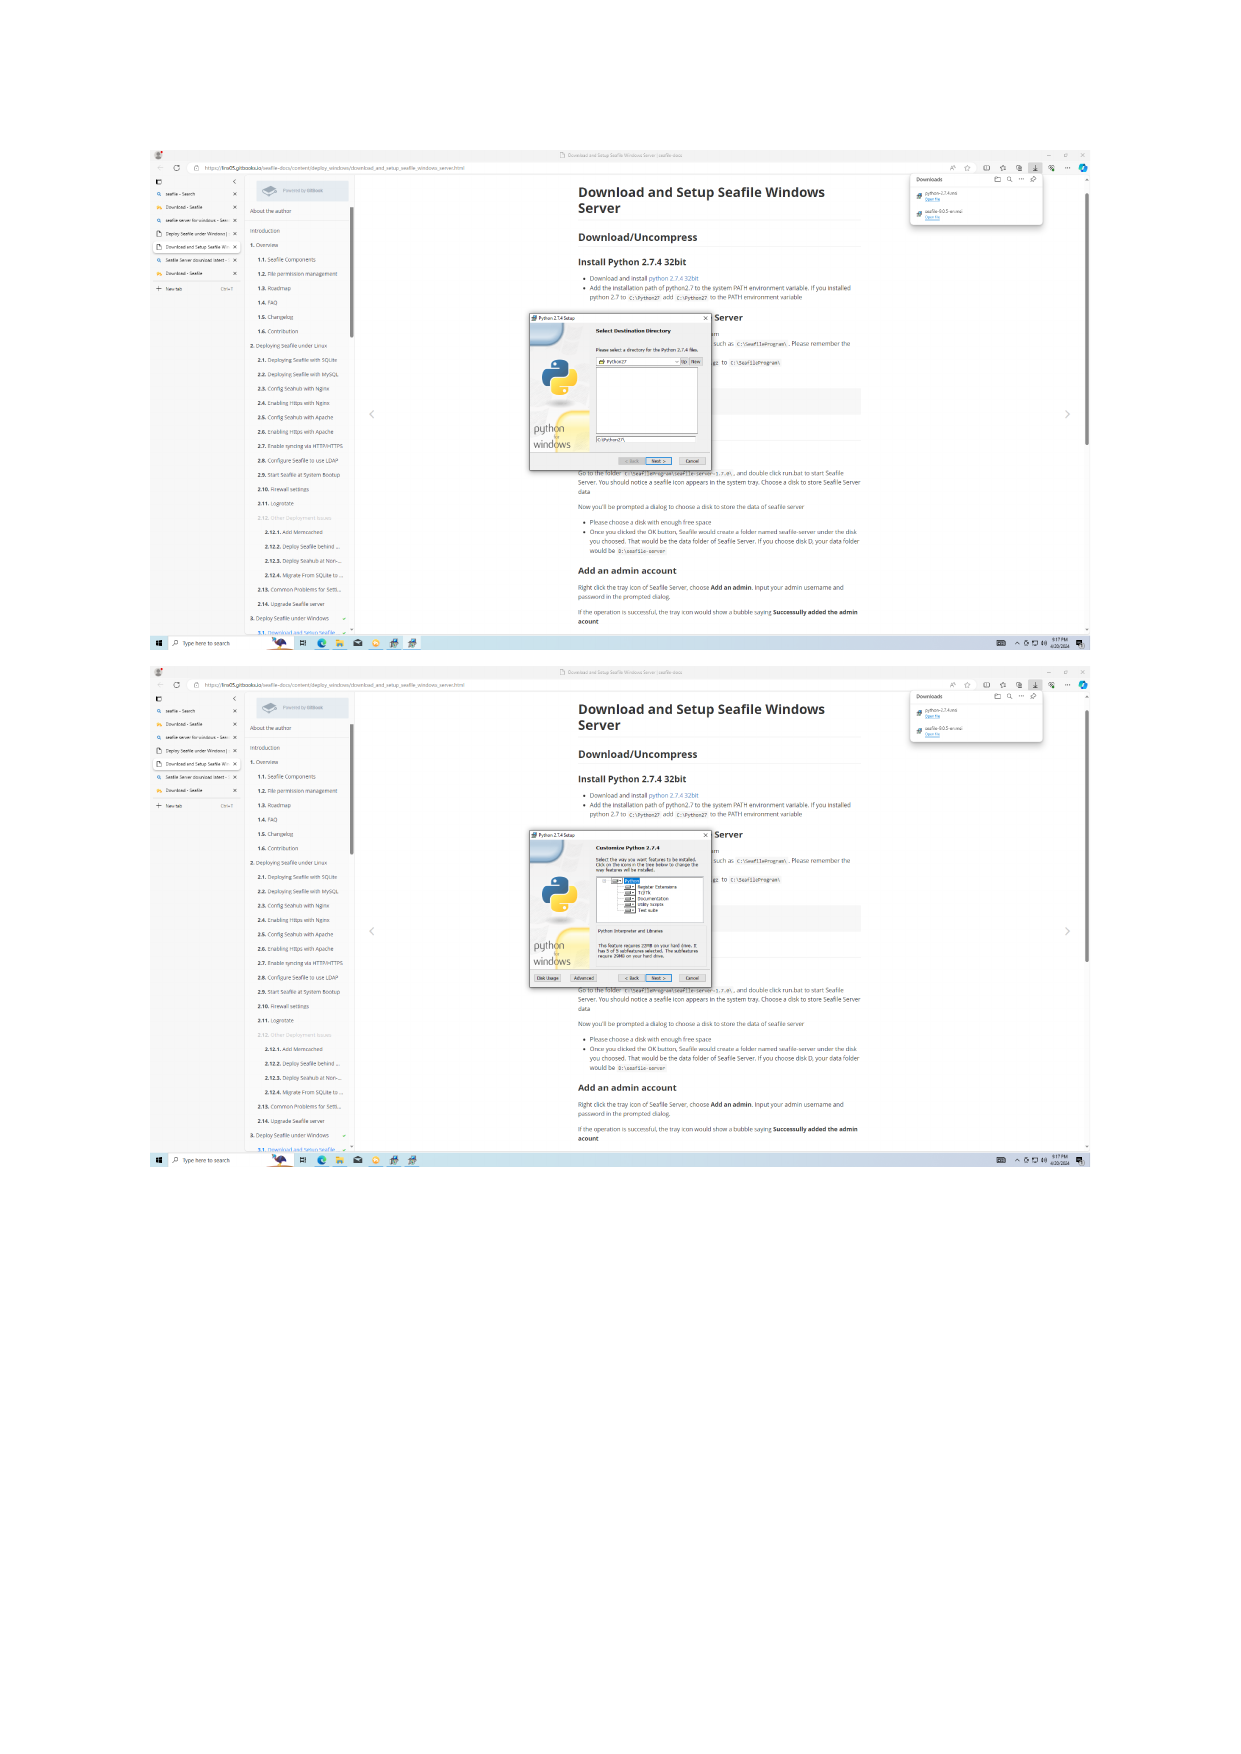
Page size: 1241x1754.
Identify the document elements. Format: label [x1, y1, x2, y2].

picture [150, 666, 1091, 1167]
picture [150, 150, 1091, 650]
